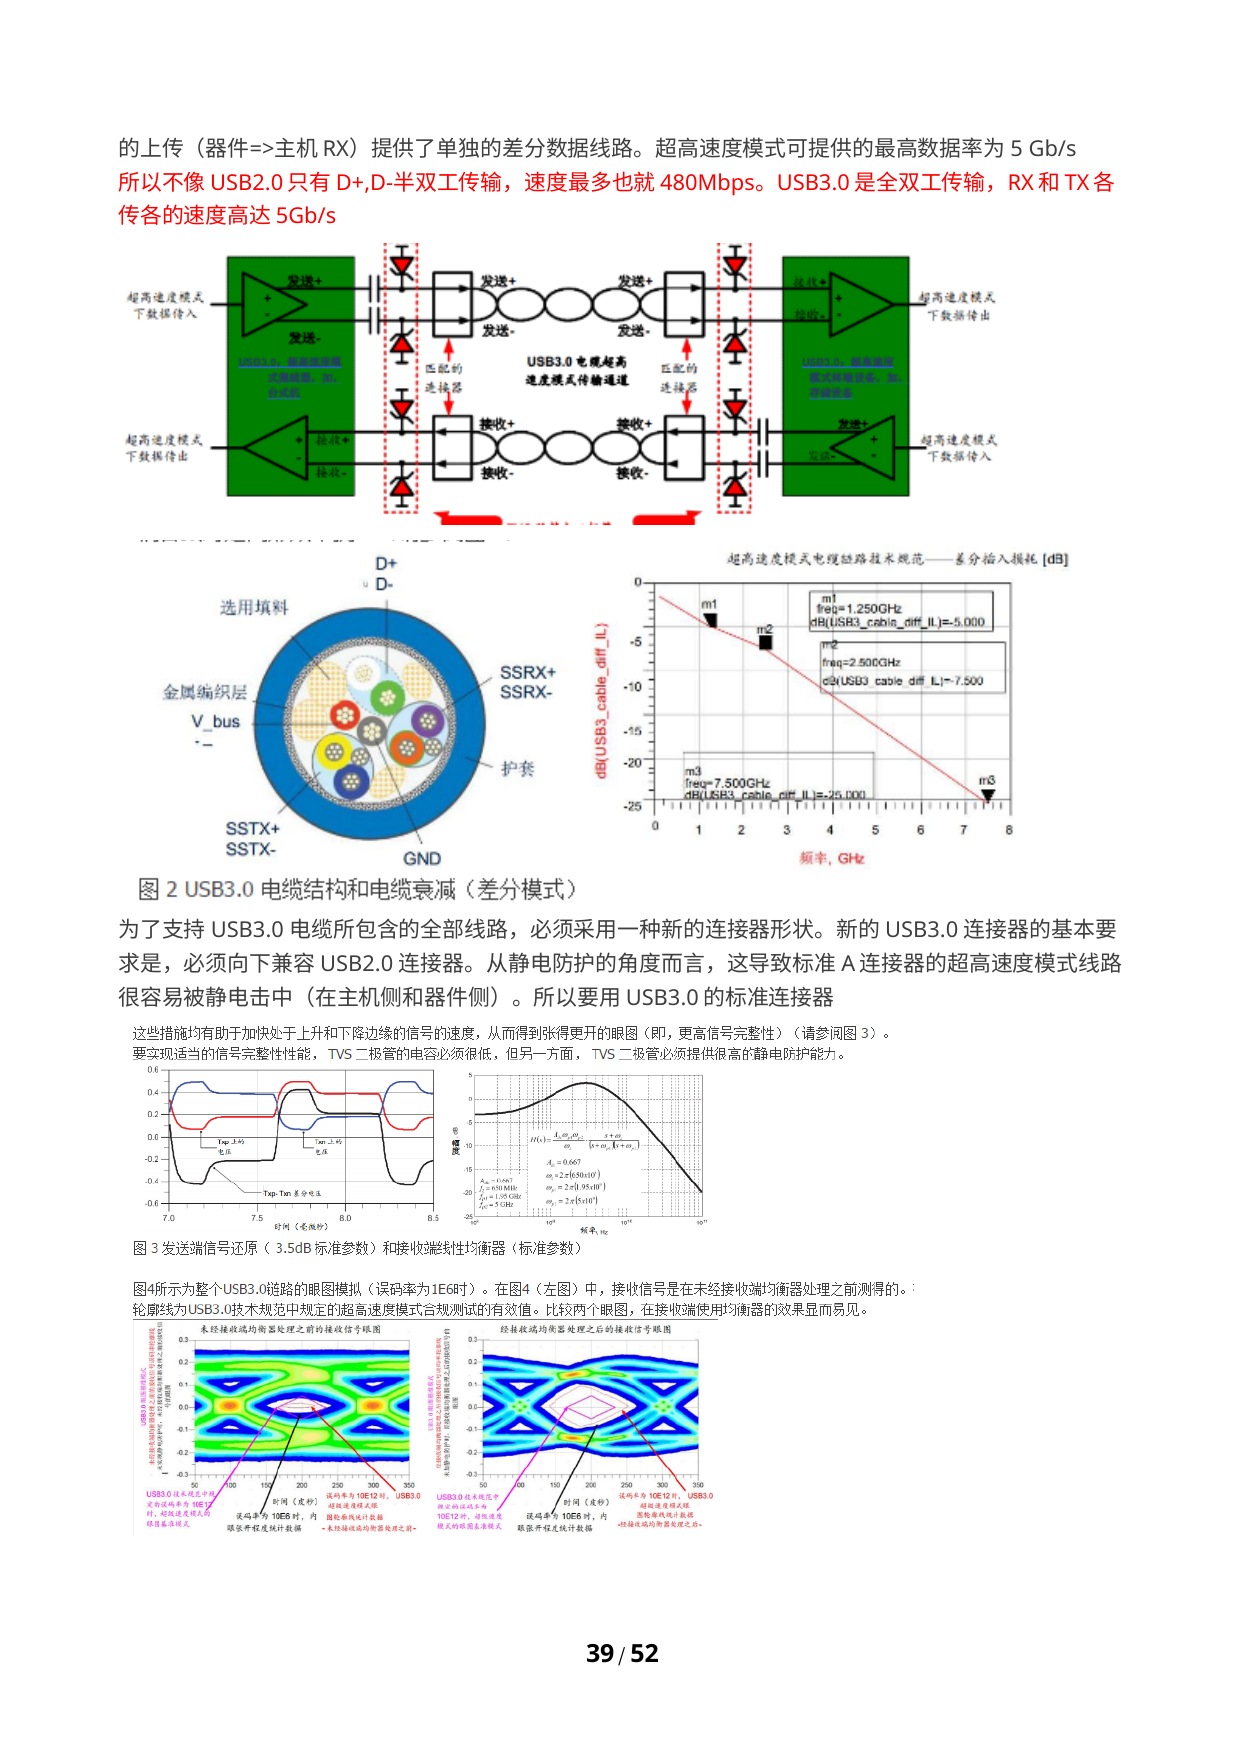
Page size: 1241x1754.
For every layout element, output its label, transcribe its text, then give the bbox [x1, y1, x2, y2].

text 所以不像USB2.0只有D+,D-半双工传输，速度最多也就480Mbps。USB3.0是全双工传输，RX和TX各传各的速度高达5Gb/s [118, 163, 1122, 231]
picture [118, 540, 1123, 908]
picture [118, 243, 1008, 525]
picture [118, 1019, 914, 1549]
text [118, 129, 1122, 163]
